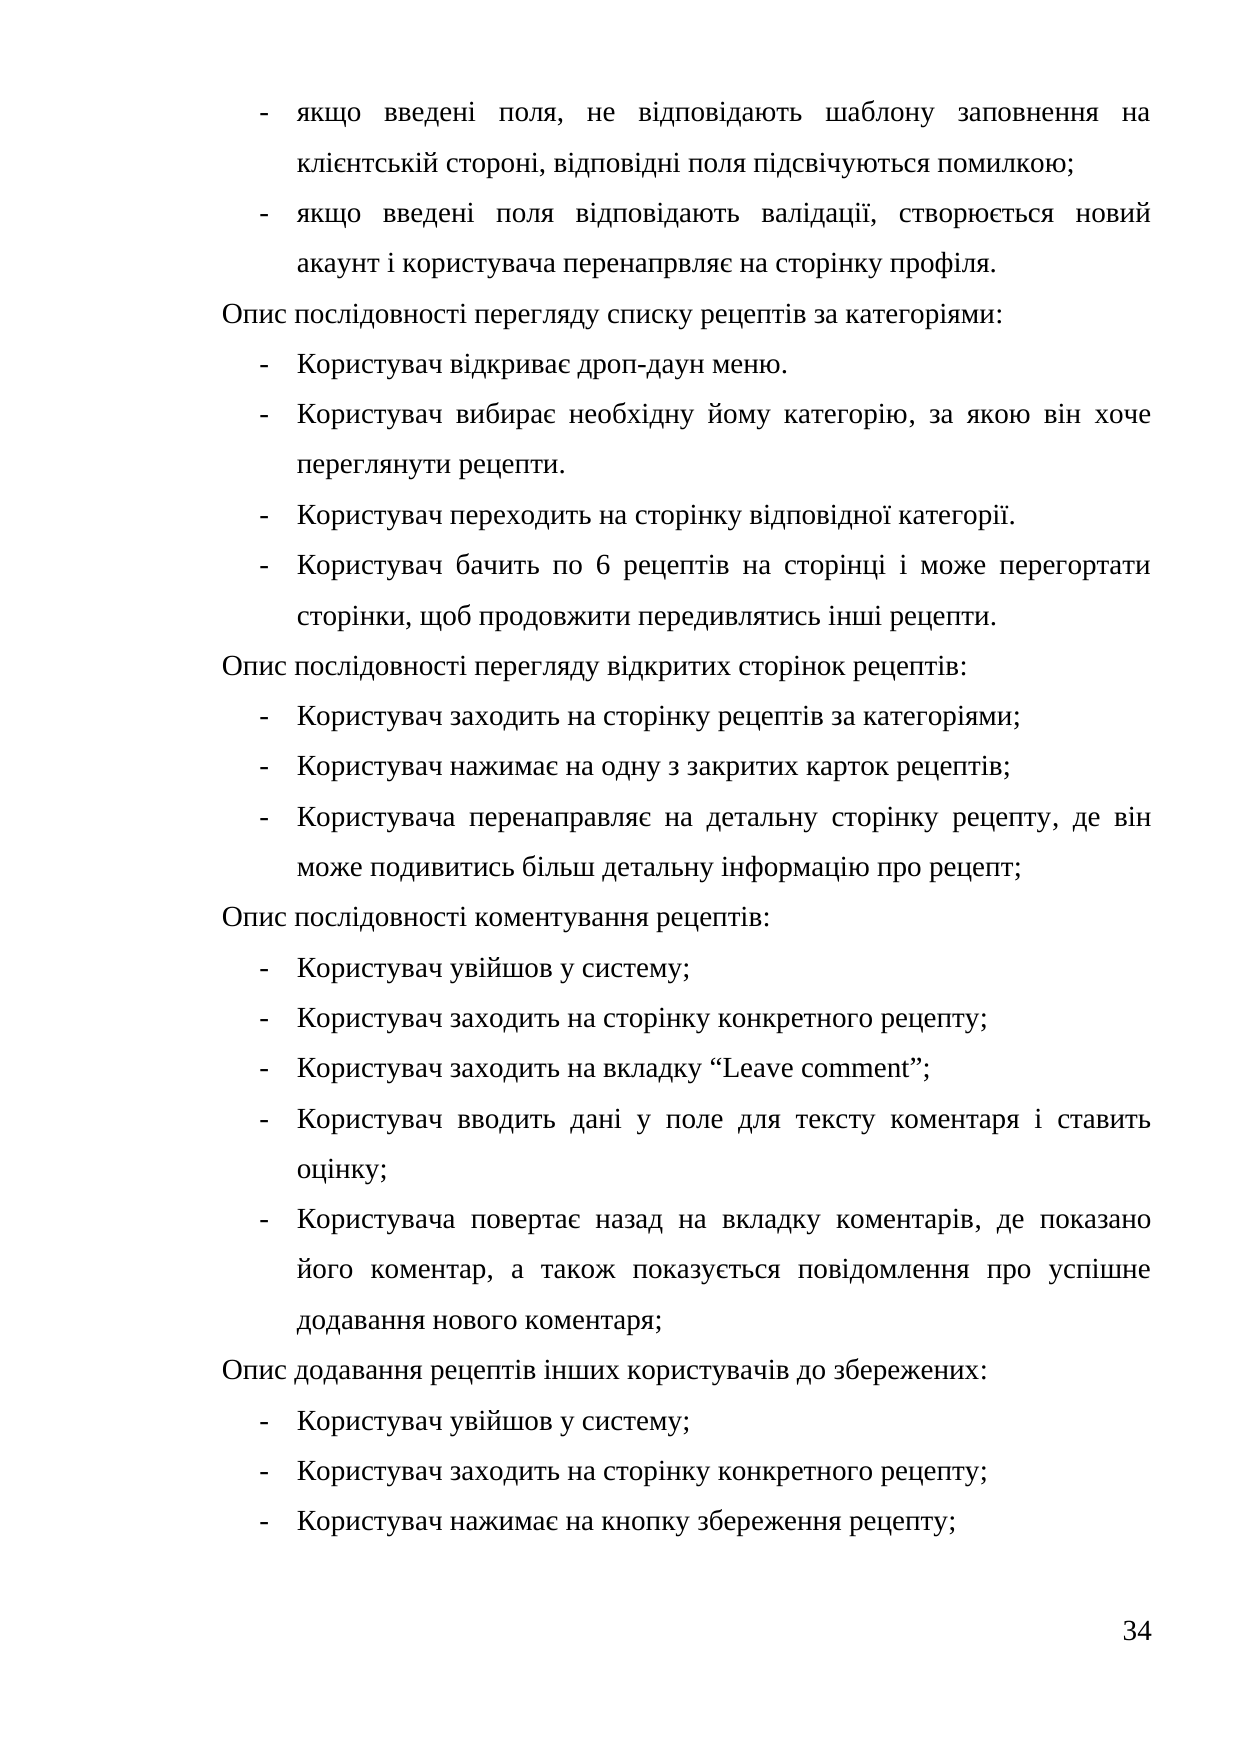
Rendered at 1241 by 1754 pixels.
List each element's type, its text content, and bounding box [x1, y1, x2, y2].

text Опис послідовності коментування рецептів: [148, 899, 1152, 933]
list Користувач заходить на вкладку “Leave comment”; [259, 1050, 1152, 1084]
list Користувач вибирає необхідну йому категорію, за якою він хоче переглянути рецепти. [259, 396, 1152, 480]
text Опис послідовності перегляду відкритих сторінок рецептів: [148, 648, 1152, 681]
list Користувач заходить на сторінку конкретного рецепту; [259, 1453, 1152, 1486]
list Користувач вводить дані у поле для тексту коментаря і ставить оцінку; [259, 1101, 1152, 1184]
list Користувач заходить на сторінку рецептів за категоріями; [259, 698, 1152, 732]
list Користувач увійшов у систему; [259, 950, 1152, 983]
list Користувач увійшов у систему; [259, 1403, 1152, 1436]
list Користувач заходить на сторінку конкретного рецепту; [259, 1000, 1152, 1034]
text Опис додавання рецептів інших користувачів до збережених: [148, 1352, 1152, 1386]
list Користувач бачить по 6 рецептів на сторінці і може перегортати сторінки, щоб продовжити передивлятись інші рецепти. [259, 547, 1152, 631]
list Користувач переходить на сторінку відповідної категорії. [259, 497, 1152, 531]
list Користувач нажимає на одну з закритих карток рецептів; [259, 748, 1152, 782]
list Користувача повертає назад на вкладку коментарів, де показано його коментар, а також показується повідомлення про успішне додавання нового коментаря; [259, 1201, 1152, 1336]
text Опис послідовності перегляду списку рецептів за категоріями: [148, 296, 1152, 329]
list Користувача перенаправляє на детальну сторінку рецепту, де він може подивитись більш детальну інформацію про рецепт; [259, 799, 1152, 883]
list якщо введені поля відповідають валідації, створюється новий акаунт і користувача перенапрвляє на сторінку профіля. [259, 195, 1152, 279]
list якщо введені поля, не відповідають шаблону заповнення на клієнтській стороні, відповідні поля підсвічуються помилкою; [259, 94, 1152, 178]
list Користувач відкриває дроп-даун меню. [259, 346, 1152, 379]
list Користувач нажимає на кнопку збереження рецепту; [259, 1503, 1152, 1537]
